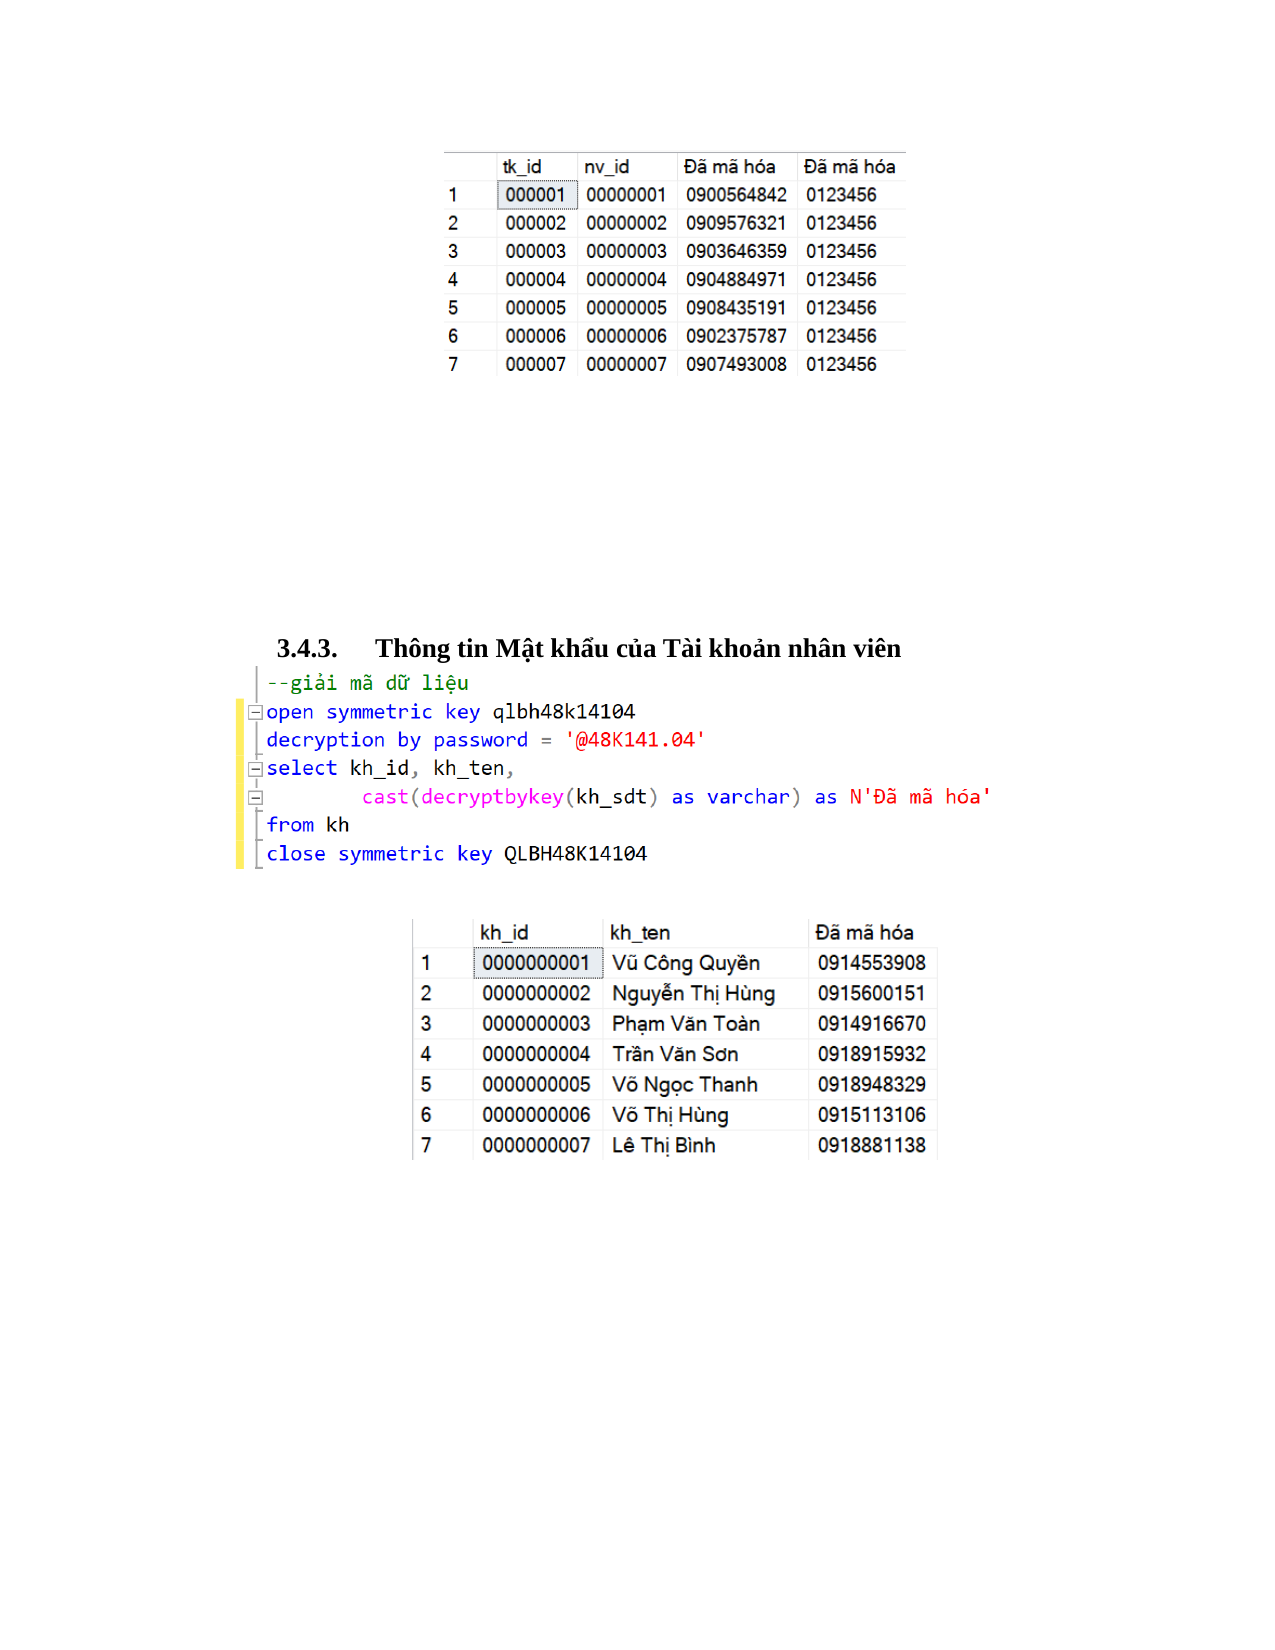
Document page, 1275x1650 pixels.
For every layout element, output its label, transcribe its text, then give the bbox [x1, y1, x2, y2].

subtitle Thông tin Mật khẩu của Tài khoản nhân viên [337, 632, 1125, 664]
picture [412, 919, 938, 1160]
picture [233, 666, 1042, 901]
picture [444, 150, 906, 376]
